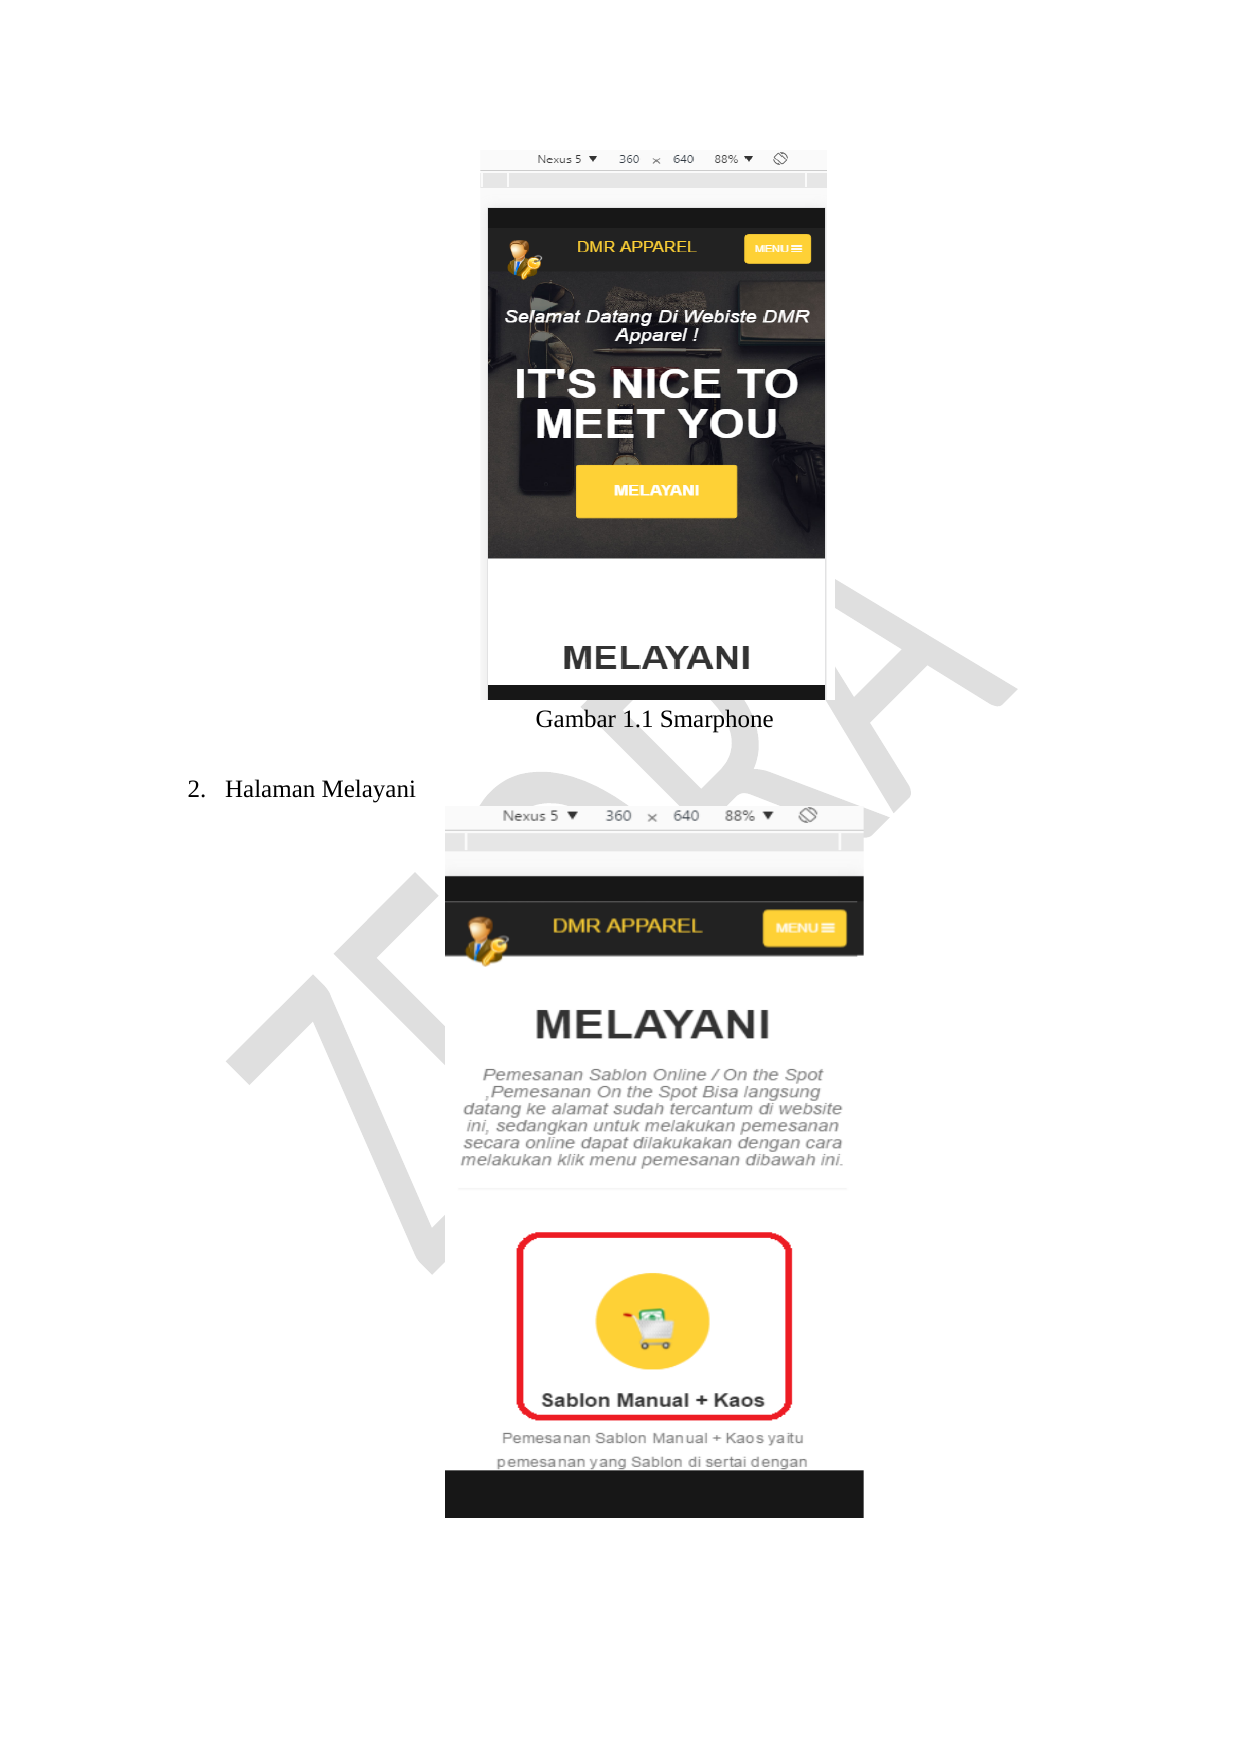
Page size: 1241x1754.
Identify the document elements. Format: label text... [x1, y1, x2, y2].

list Halaman Melayani [187, 774, 1090, 802]
picture [445, 806, 864, 1518]
picture [480, 150, 835, 700]
